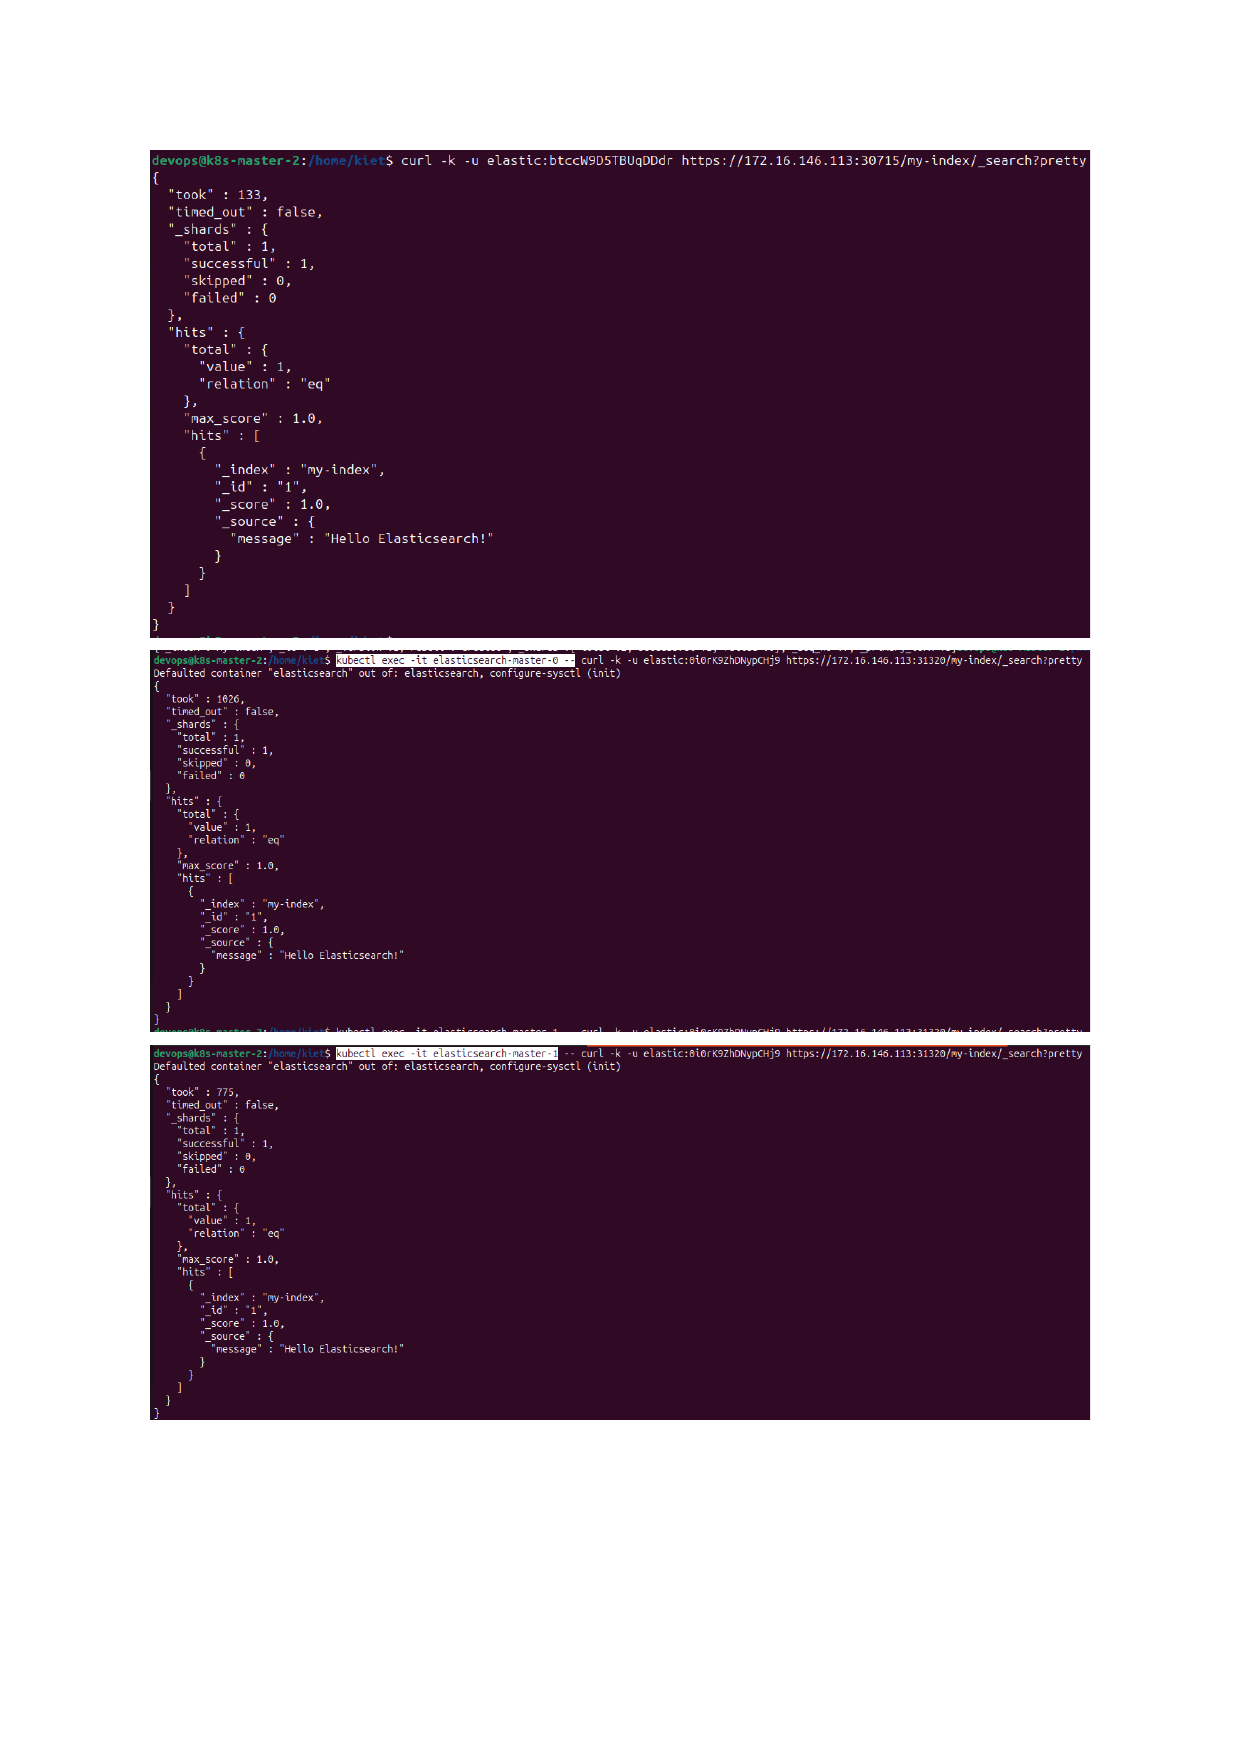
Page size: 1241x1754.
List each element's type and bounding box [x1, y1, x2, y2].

picture [150, 1045, 1091, 1420]
picture [150, 150, 1091, 638]
picture [150, 650, 1091, 1032]
